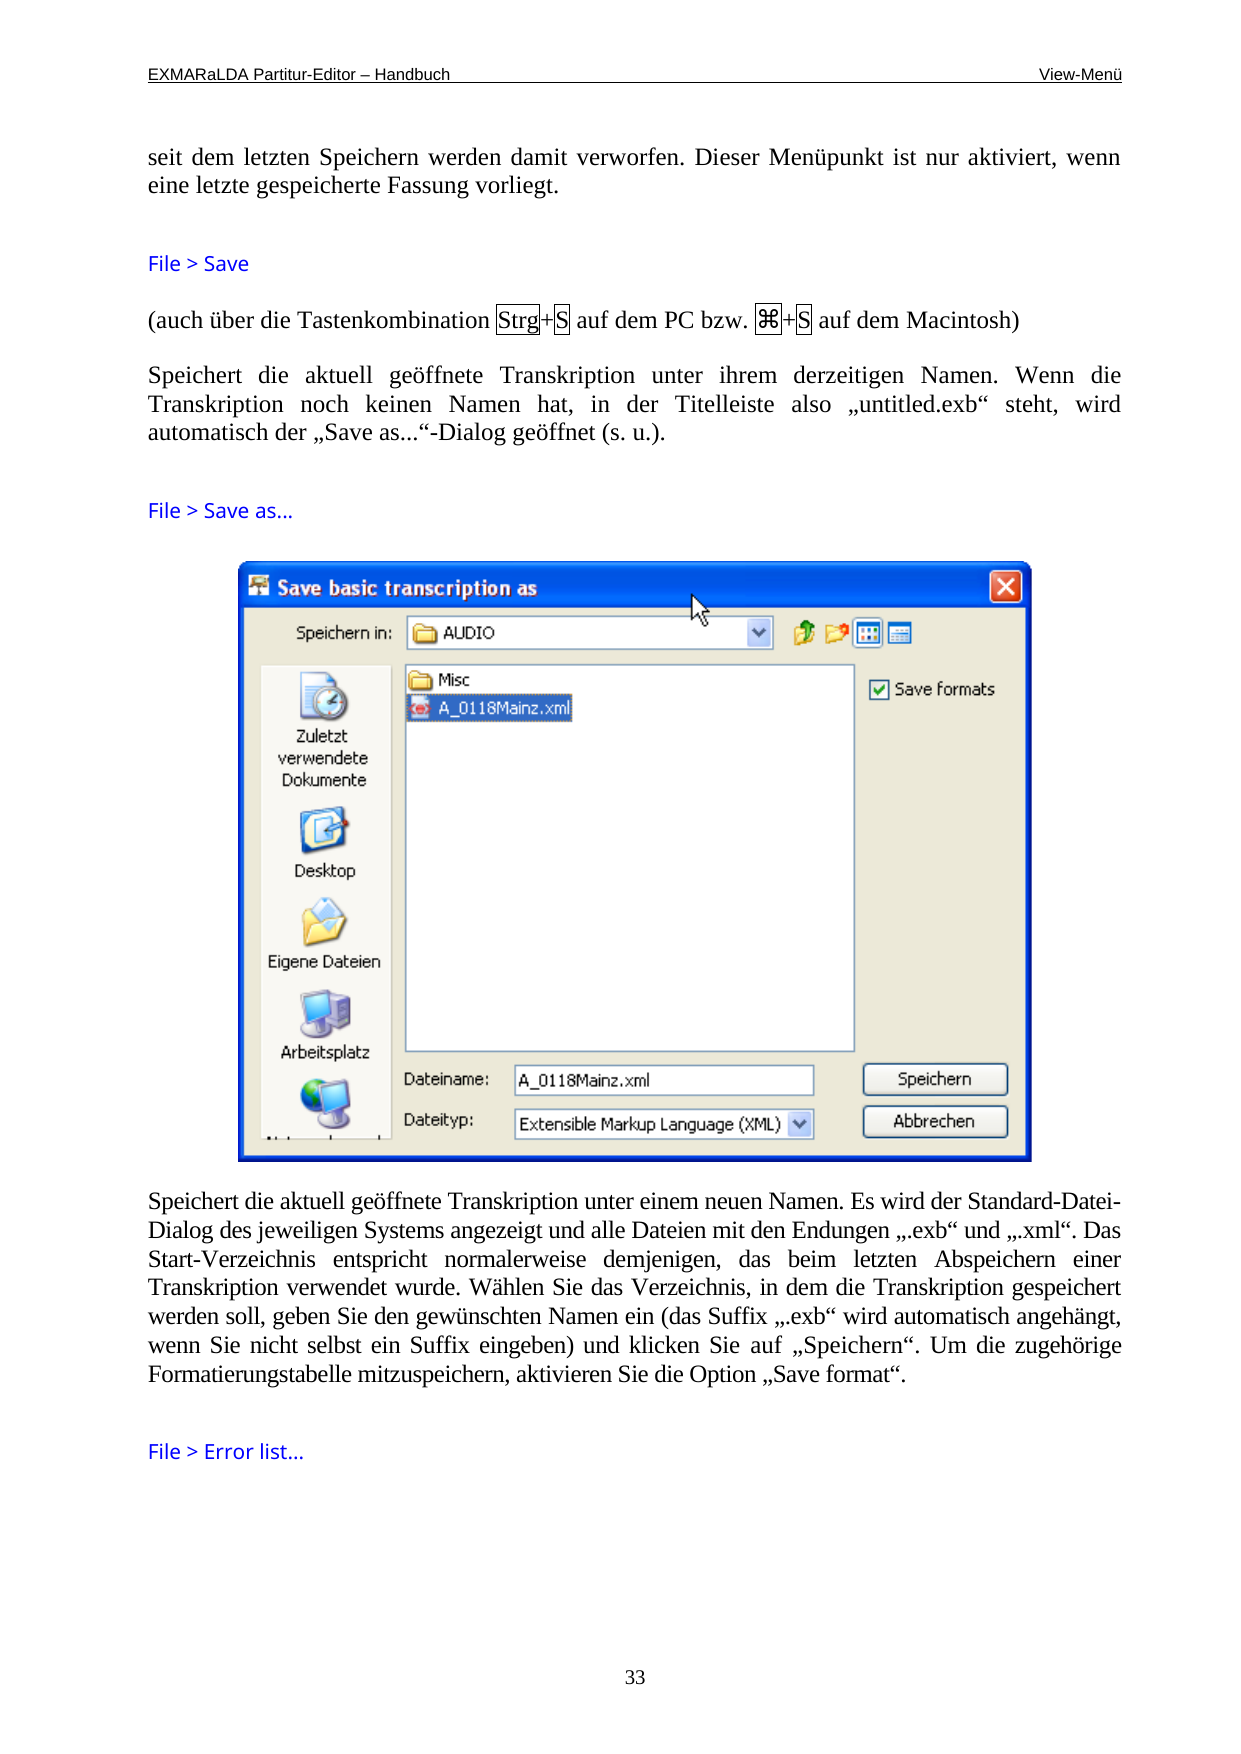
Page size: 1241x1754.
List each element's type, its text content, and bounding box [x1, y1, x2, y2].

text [148, 142, 1122, 199]
subtitle File > Error list... [148, 1437, 1122, 1466]
subtitle File > Save as... [148, 496, 1122, 525]
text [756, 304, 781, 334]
picture [238, 561, 1032, 1162]
subtitle File > Save [148, 249, 1122, 278]
text Speichert die aktuell geöffnete Transkription unter einem neuen Namen. Es wird der Standard-Datei-Dialog des jeweiligen Systems angezeigt und alle Dateien mit den Endungen „.exb“ und „.xml“. Das Start-Verzeichnis entspricht normalerweise demjenigen, das beim letzten Abspeichern einer Transkription verwendet wurde. Wählen Sie das Verzeichnis, in dem die Transkription gespeichert werden soll, geben Sie den gewünschten Namen ein (das Suffix „.exb“ wird automatisch angehängt, wenn Sie nicht selbst ein Suffix eingeben) und klicken Sie auf „Speichern“. Um die zugehörige Formatierungstabelle mitzuspeichern, aktivieren Sie die Option „Save format“. [148, 1186, 1122, 1387]
text (auch über die Tastenkombination Strg+S auf dem PC bzw. ⌘+S auf dem Macintosh) [148, 303, 755, 335]
text Speichert die aktuell geöffnete Transkription unter ihrem derzeitigen Namen. Wenn die Transkription noch keinen Namen hat, in der Titelleiste also „untitled.exb“ steht, wird automatisch der „Save as...“-Dialog geöffnet (s. u.). [148, 360, 1122, 446]
text (auch über die Tastenkombination Strg+S auf dem PC bzw. ⌘+S auf dem Macintosh) [782, 303, 1122, 335]
